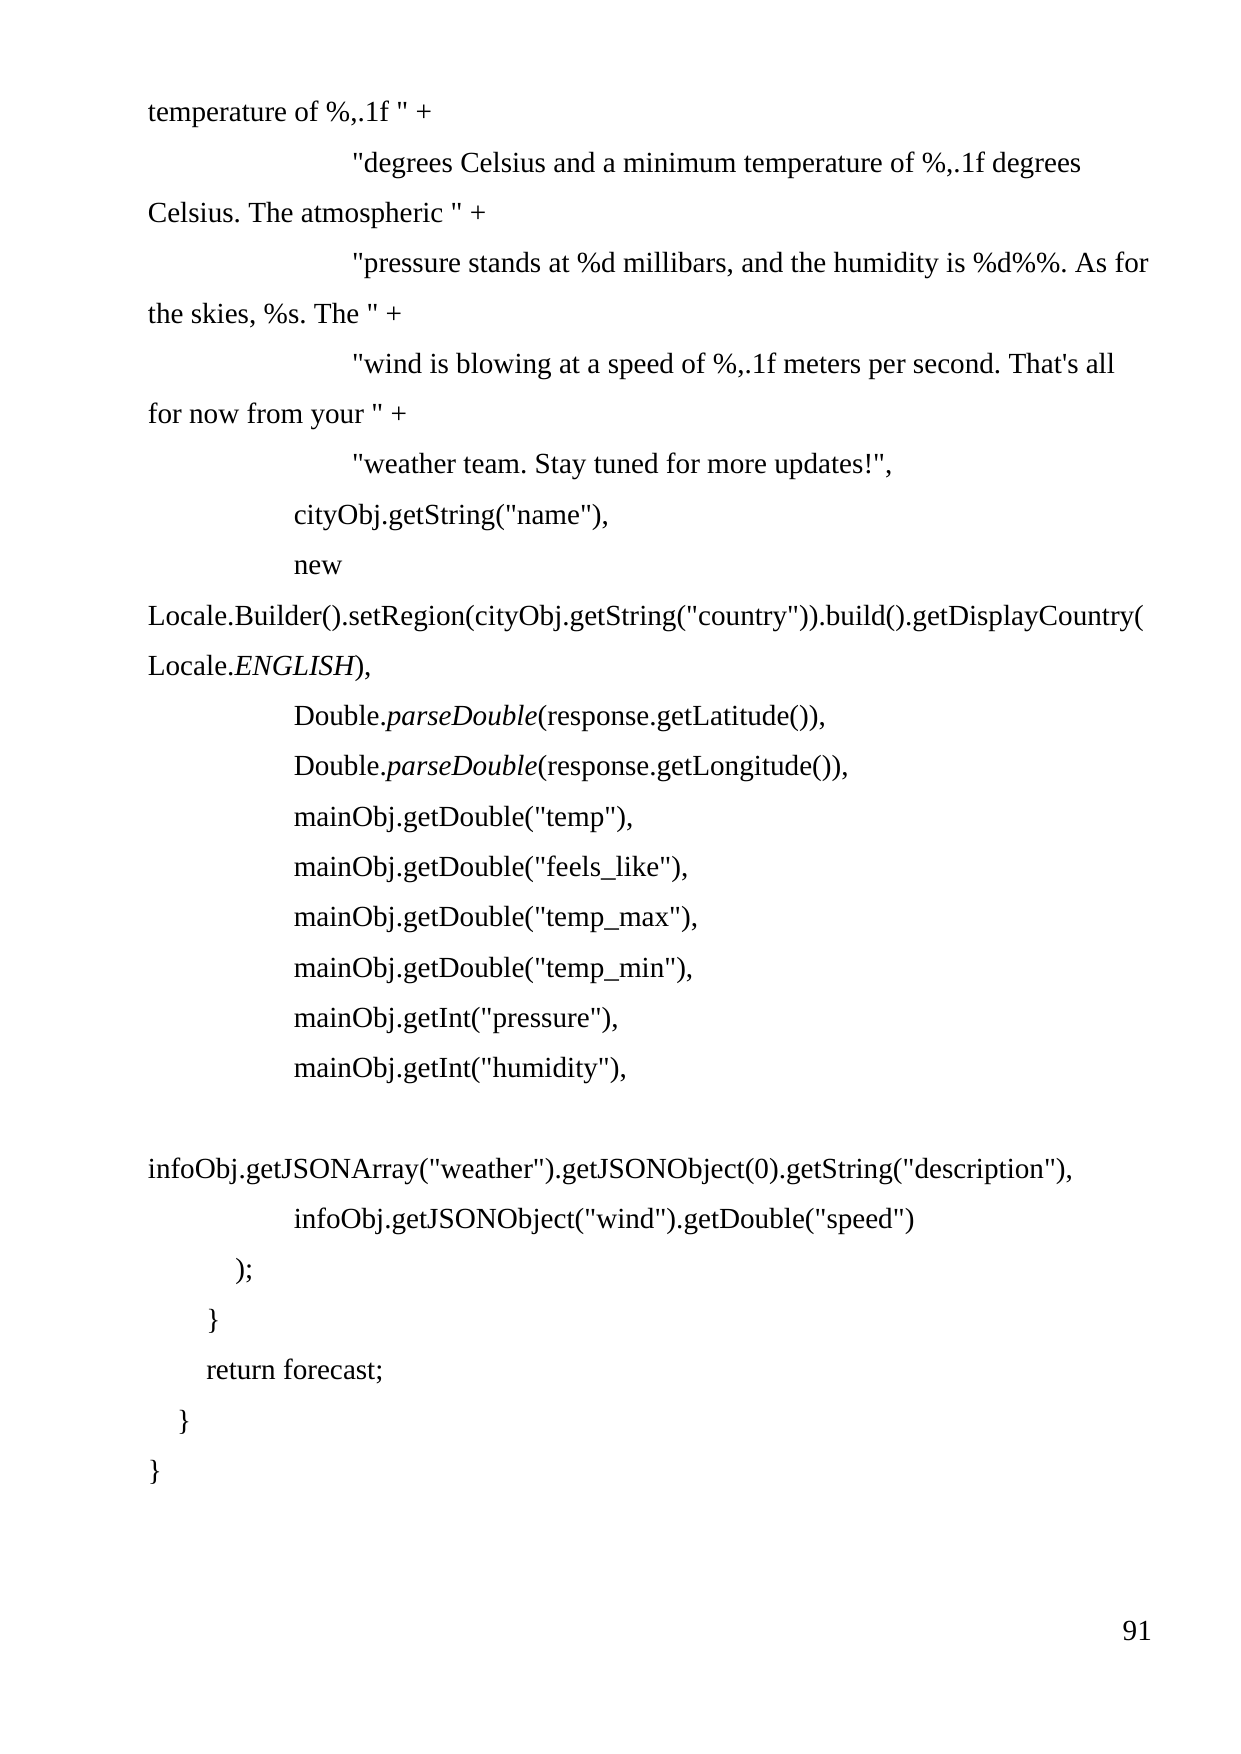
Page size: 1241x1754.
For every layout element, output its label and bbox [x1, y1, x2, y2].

text [148, 94, 1152, 1486]
